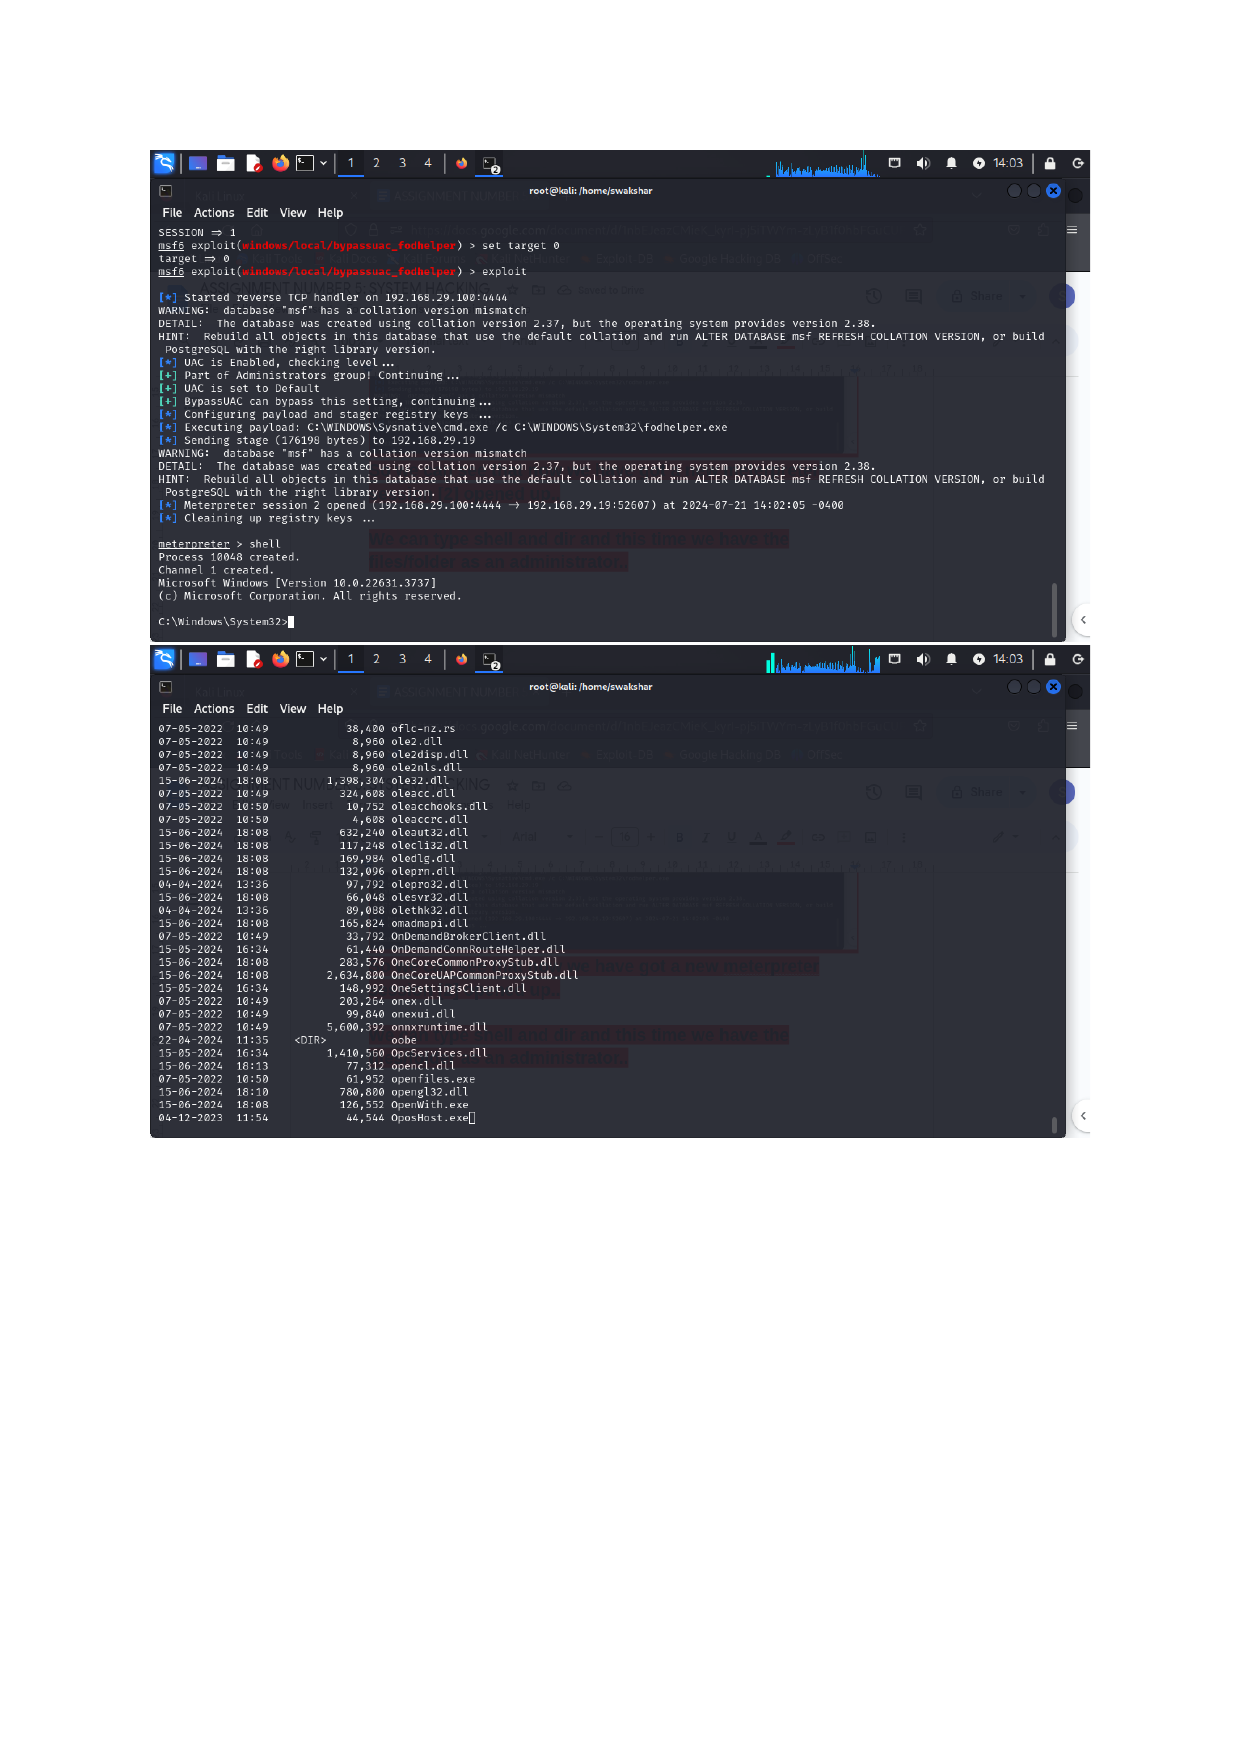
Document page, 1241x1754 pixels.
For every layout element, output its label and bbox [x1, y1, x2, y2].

picture [150, 645, 1091, 1138]
picture [150, 150, 1091, 642]
